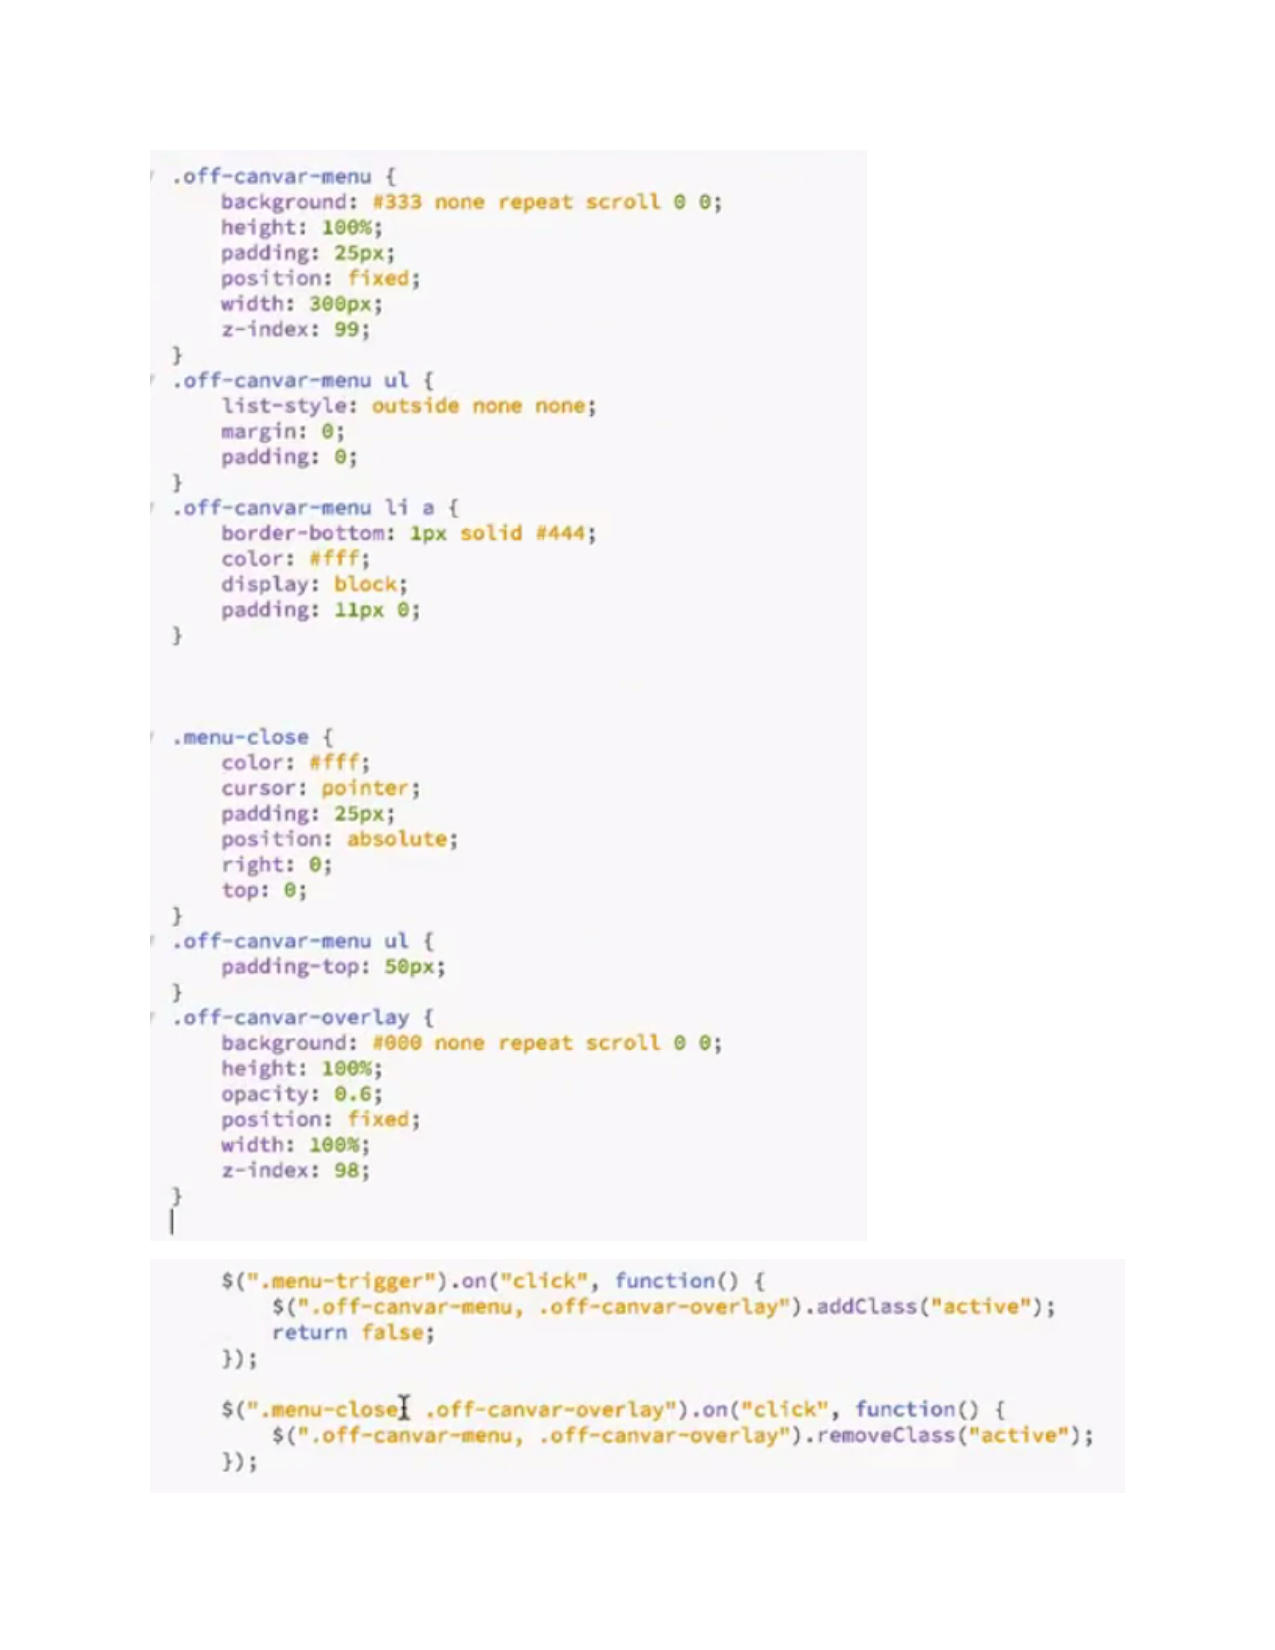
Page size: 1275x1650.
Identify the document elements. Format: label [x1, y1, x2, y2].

picture [150, 1259, 1125, 1493]
picture [150, 150, 868, 1241]
